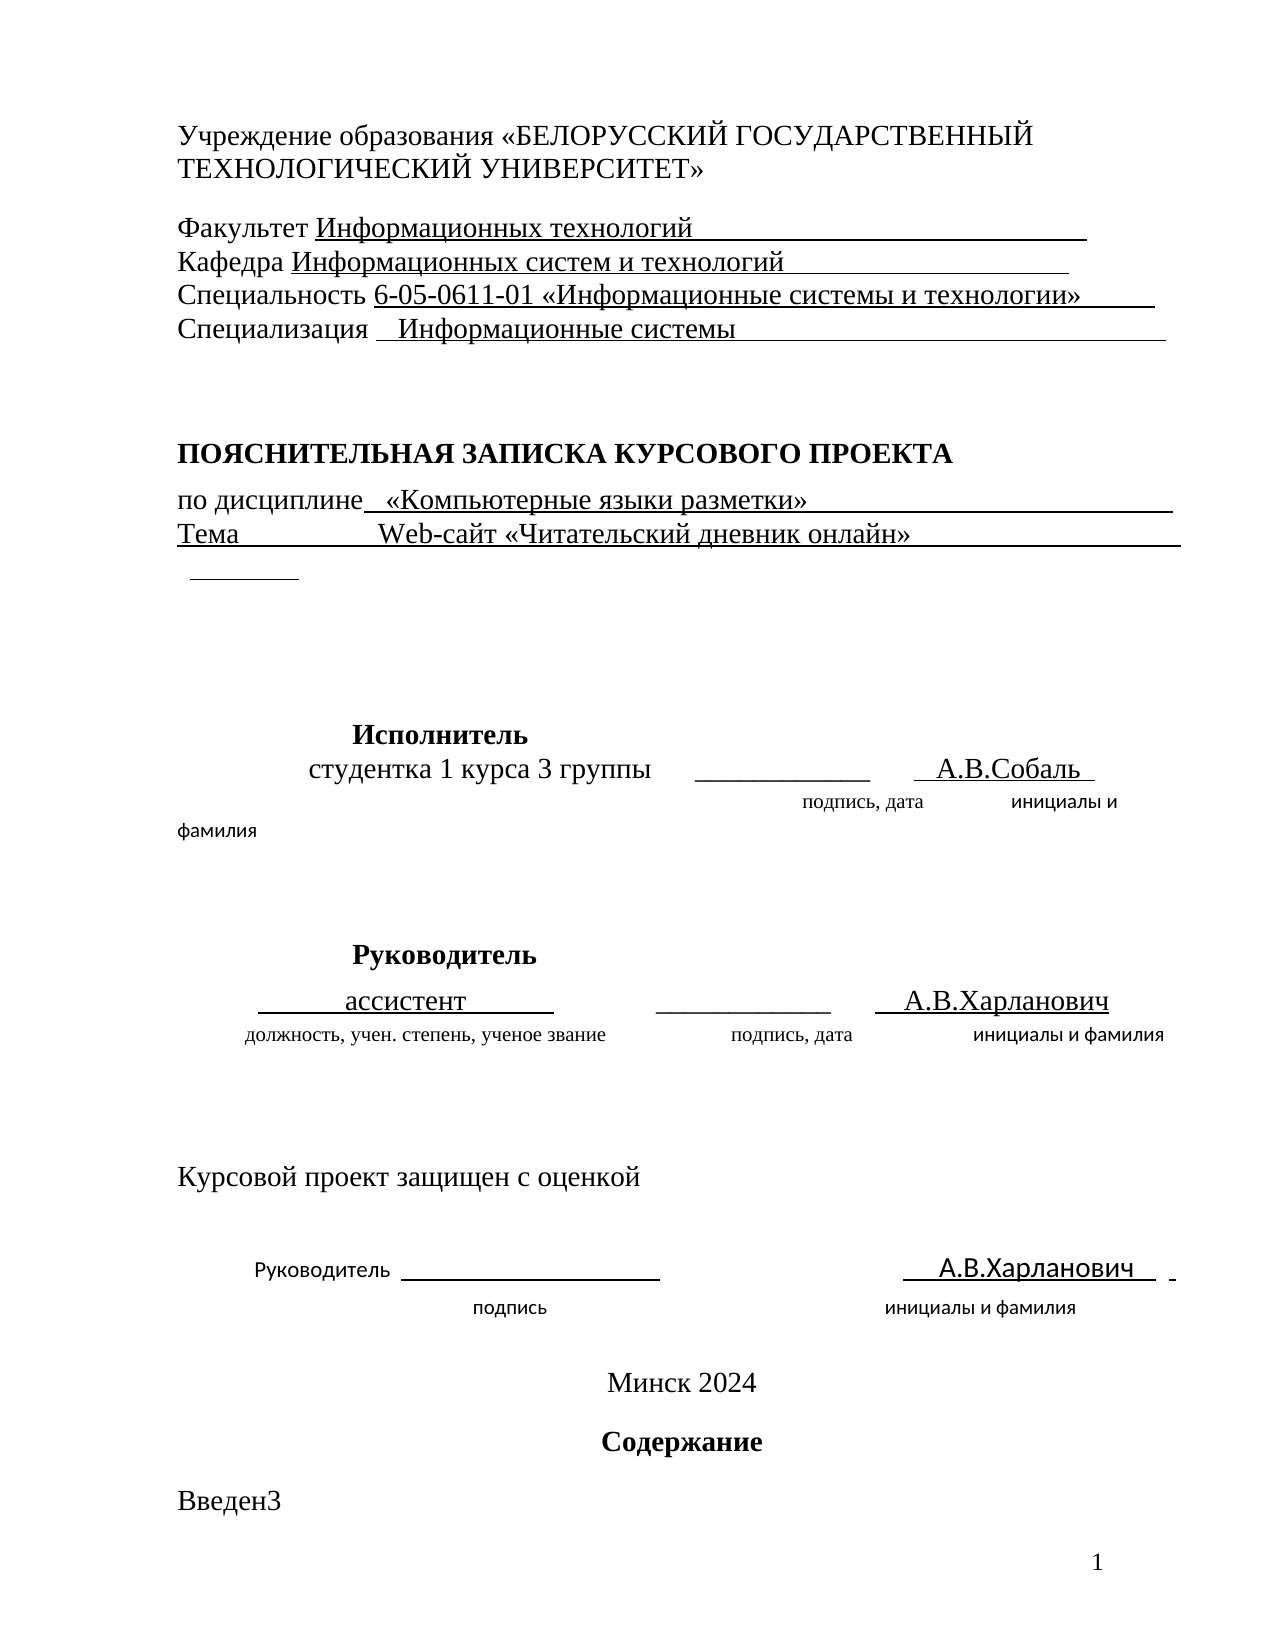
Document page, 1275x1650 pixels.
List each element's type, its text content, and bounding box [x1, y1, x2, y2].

text Факультет Информационных технологий а [177, 210, 1186, 244]
text Учреждение образования «БЕЛОРУССКИЙ ГОСУДАРСТВЕННЫЙ ТЕХНОЛОГИЧЕСКИЙ УНИВЕРСИТЕТ» [177, 118, 1186, 185]
text ПОЯСНИТЕЛЬНАЯ ЗАПИСКА КУРСОВОГО ПРОЕКТА [177, 436, 1186, 470]
text Руководитель А.В.Харланович а [177, 1249, 1186, 1285]
text подпись, дата инициалы и фамилия [177, 788, 1186, 843]
text Специализация Информационные системы а [177, 311, 1186, 344]
text Курсовой проект защищен с оценкой [177, 1159, 1186, 1192]
text Минск 2024 [177, 1365, 1186, 1399]
text Тема Web-сайт «Читательский дневник онлайн» а [177, 516, 1186, 583]
text Специальность 6-05-0611-01 «Информационные системы и технологии» а [177, 277, 1186, 311]
text Кафедра Информационных систем и технологий а [177, 244, 1186, 277]
text по дисциплине «Компьютерные языки разметки» а [177, 482, 1186, 516]
text ассистент ____________ А.В.Харланович [177, 983, 1186, 1017]
text должность, учен. степень, ученое звание подпись, дата инициалы и фамилия [177, 1021, 1186, 1046]
text Введен3 [177, 1483, 1186, 1517]
text подпись инициалы и фамилия [177, 1294, 1186, 1319]
text Исполнитель [177, 717, 1186, 751]
text Руководитель [177, 937, 1186, 971]
text Содержание [177, 1424, 1186, 1458]
text студентка 1 курса 3 группы ____________ А.В.Собаль а [177, 751, 1186, 784]
